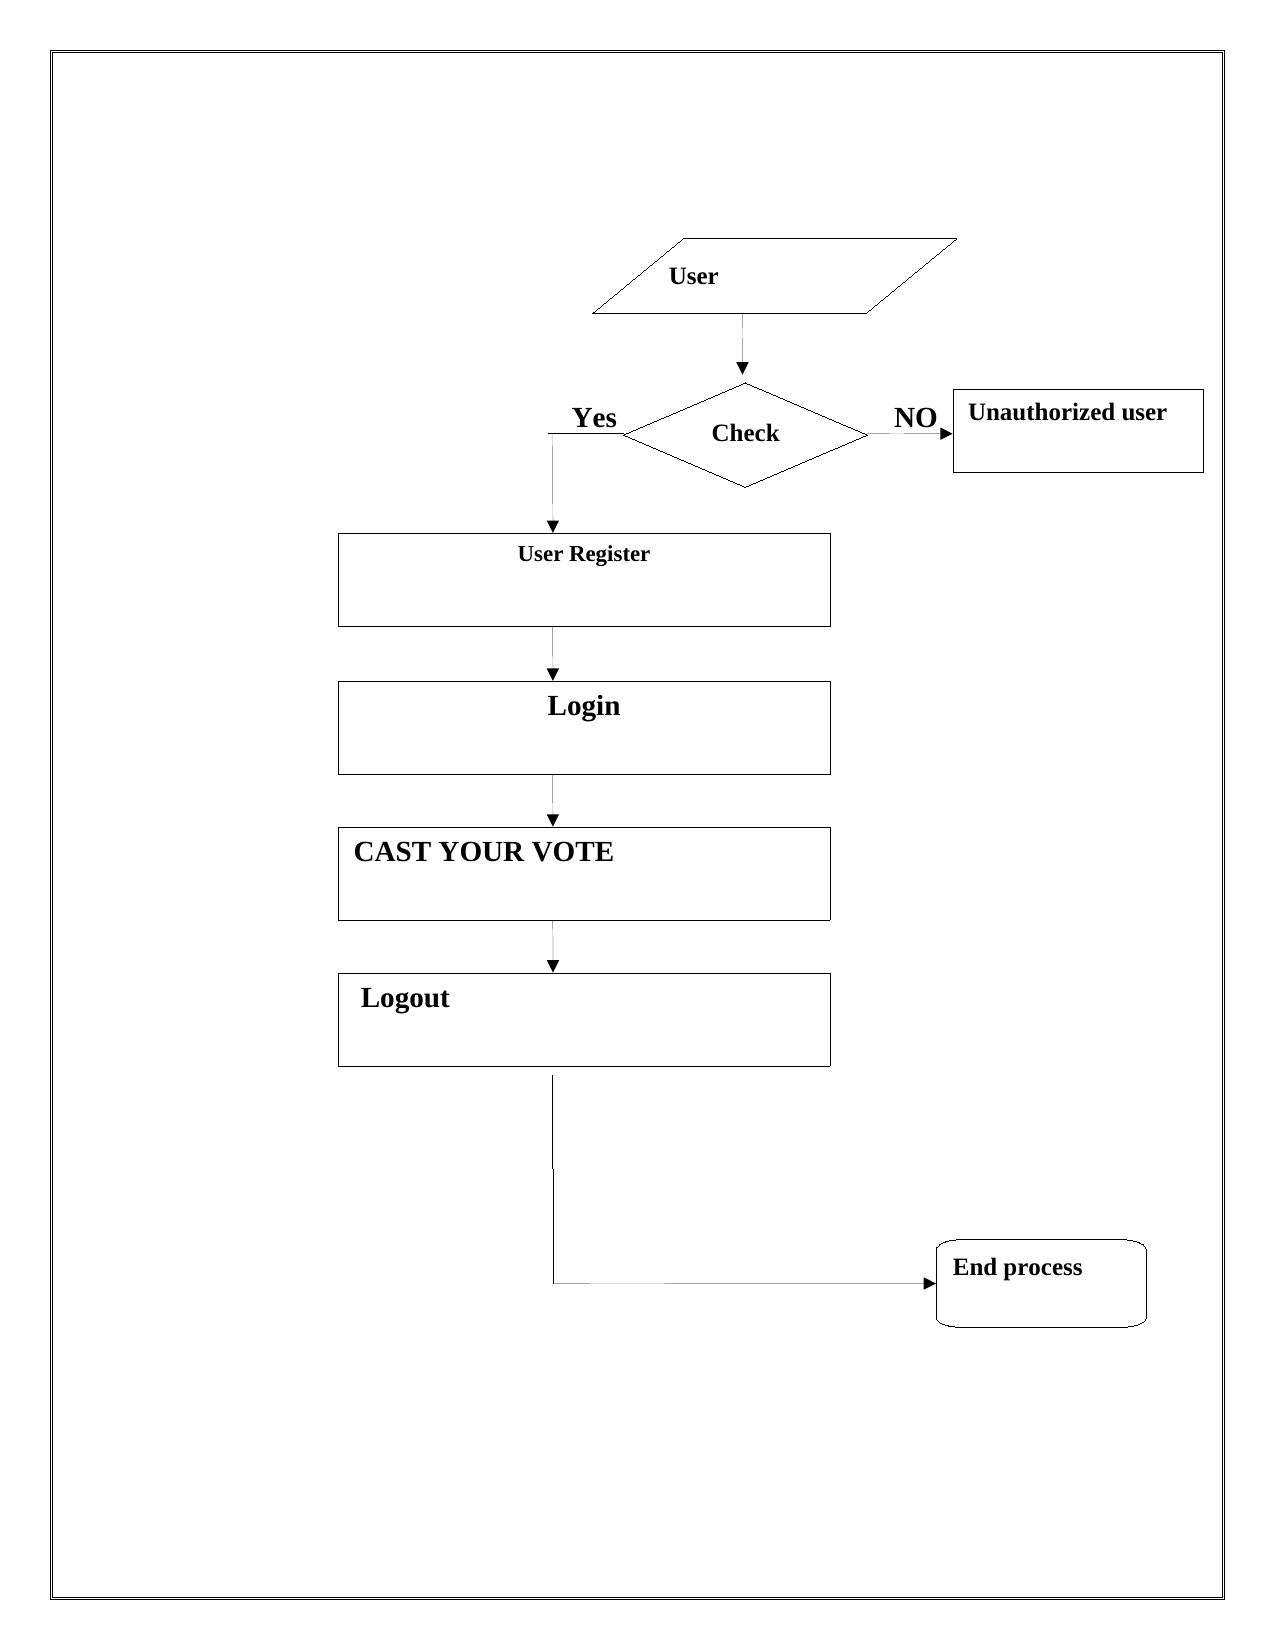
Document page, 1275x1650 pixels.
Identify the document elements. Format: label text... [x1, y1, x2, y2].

text Yes NO [788, 400, 953, 434]
text Yes NO [148, 400, 703, 434]
